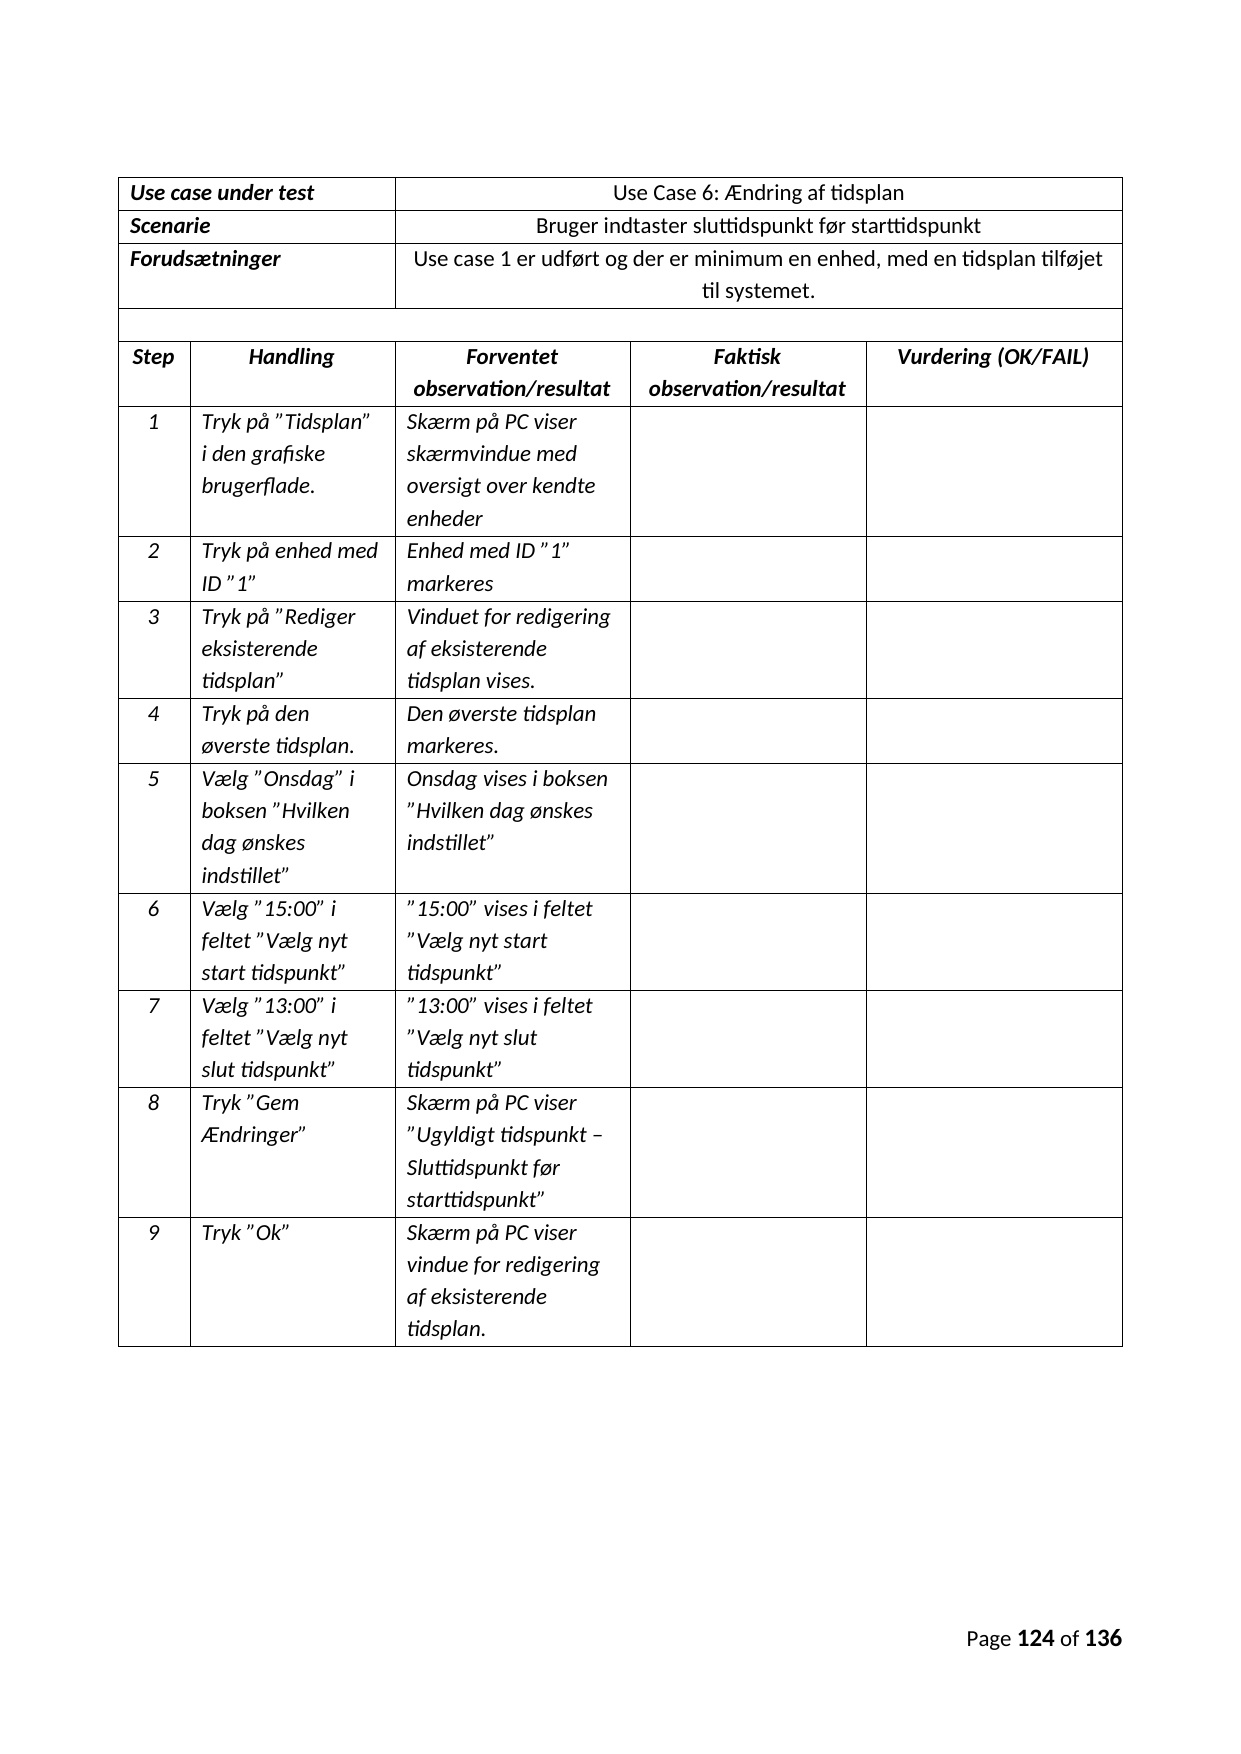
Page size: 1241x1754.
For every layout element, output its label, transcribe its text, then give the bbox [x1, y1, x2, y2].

table_cell [631, 537, 866, 601]
table_cell [119, 309, 1122, 341]
table_cell ”15:00” vises i feltet ”Vælg nyt start tidspunkt” [396, 894, 630, 990]
table_cell Forudsætninger [119, 244, 395, 308]
table_cell Tryk på ”Rediger eksisterende tidsplan” [191, 602, 395, 698]
table_cell Tryk på ”Tidsplan” i den grafiske brugerflade. [191, 407, 395, 536]
table_cell [867, 764, 1122, 893]
table_cell Tryk på den øverste tidsplan. [191, 699, 395, 763]
table_cell [631, 602, 866, 698]
table_cell Vælg ”13:00” i feltet ”Vælg nyt slut tidspunkt” [191, 991, 395, 1087]
table_cell 4 [119, 699, 190, 763]
table_cell 8 [119, 1088, 190, 1217]
table_cell [631, 1088, 866, 1217]
table_cell 3 [119, 602, 190, 698]
table_cell Skærm på PC viser vindue for redigering af eksisterende tidsplan. [396, 1218, 630, 1346]
table_cell 2 [119, 537, 190, 601]
table_cell [867, 894, 1122, 990]
table_cell Bruger indtaster sluttidspunkt før starttidspunkt [396, 211, 1122, 243]
table_cell Use case 1 er udført og der er minimum en enhed, med en tidsplan tilføjet til systemet. [396, 244, 1122, 308]
table_cell 7 [119, 991, 190, 1087]
table_cell 1 [119, 407, 190, 536]
table_cell [867, 602, 1122, 698]
table_cell Tryk på enhed med ID ”1” [191, 537, 395, 601]
table_cell 5 [119, 764, 190, 893]
table_cell [631, 764, 866, 893]
table_header Use Case 6: Ændring af tidsplan [396, 178, 1122, 210]
table_cell [631, 894, 866, 990]
table_cell Tryk ”Gem Ændringer” [191, 1088, 395, 1217]
table_cell Scenarie [119, 211, 395, 243]
table_cell Faktisk observation/resultat [631, 342, 866, 406]
table_cell [867, 407, 1122, 536]
table_cell Step [119, 342, 190, 406]
table_cell Skærm på PC viser ”Ugyldigt tidspunkt – Sluttidspunkt før starttidspunkt” [396, 1088, 630, 1217]
table_cell Vælg ”15:00” i feltet ”Vælg nyt start tidspunkt” [191, 894, 395, 990]
table_cell Vurdering (OK/FAIL) [867, 342, 1122, 406]
table_cell [631, 1218, 866, 1346]
table_cell 6 [119, 894, 190, 990]
table_cell [867, 699, 1122, 763]
table_cell Vinduet for redigering af eksisterende tidsplan vises. [396, 602, 630, 698]
table_cell Skærm på PC viser skærmvindue med oversigt over kendte enheder [396, 407, 630, 536]
table_cell [867, 991, 1122, 1087]
table_cell Onsdag vises i boksen ”Hvilken dag ønskes indstillet” [396, 764, 630, 893]
table_cell Den øverste tidsplan markeres. [396, 699, 630, 763]
table_cell [867, 537, 1122, 601]
table_cell ”13:00” vises i feltet ”Vælg nyt slut tidspunkt” [396, 991, 630, 1087]
table_cell 9 [119, 1218, 190, 1346]
table_cell [631, 991, 866, 1087]
table_cell Vælg ”Onsdag” i boksen ”Hvilken dag ønskes indstillet” [191, 764, 395, 893]
table_cell Enhed med ID ”1” markeres [396, 537, 630, 601]
table_cell [631, 407, 866, 536]
table_cell [631, 699, 866, 763]
table_header Use case under test [119, 178, 395, 210]
table_cell [867, 1088, 1122, 1217]
table_cell Handling [191, 342, 395, 406]
table_cell Tryk ”Ok” [191, 1218, 395, 1346]
table_cell [867, 1218, 1122, 1346]
table_cell Forventet observation/resultat [396, 342, 630, 406]
